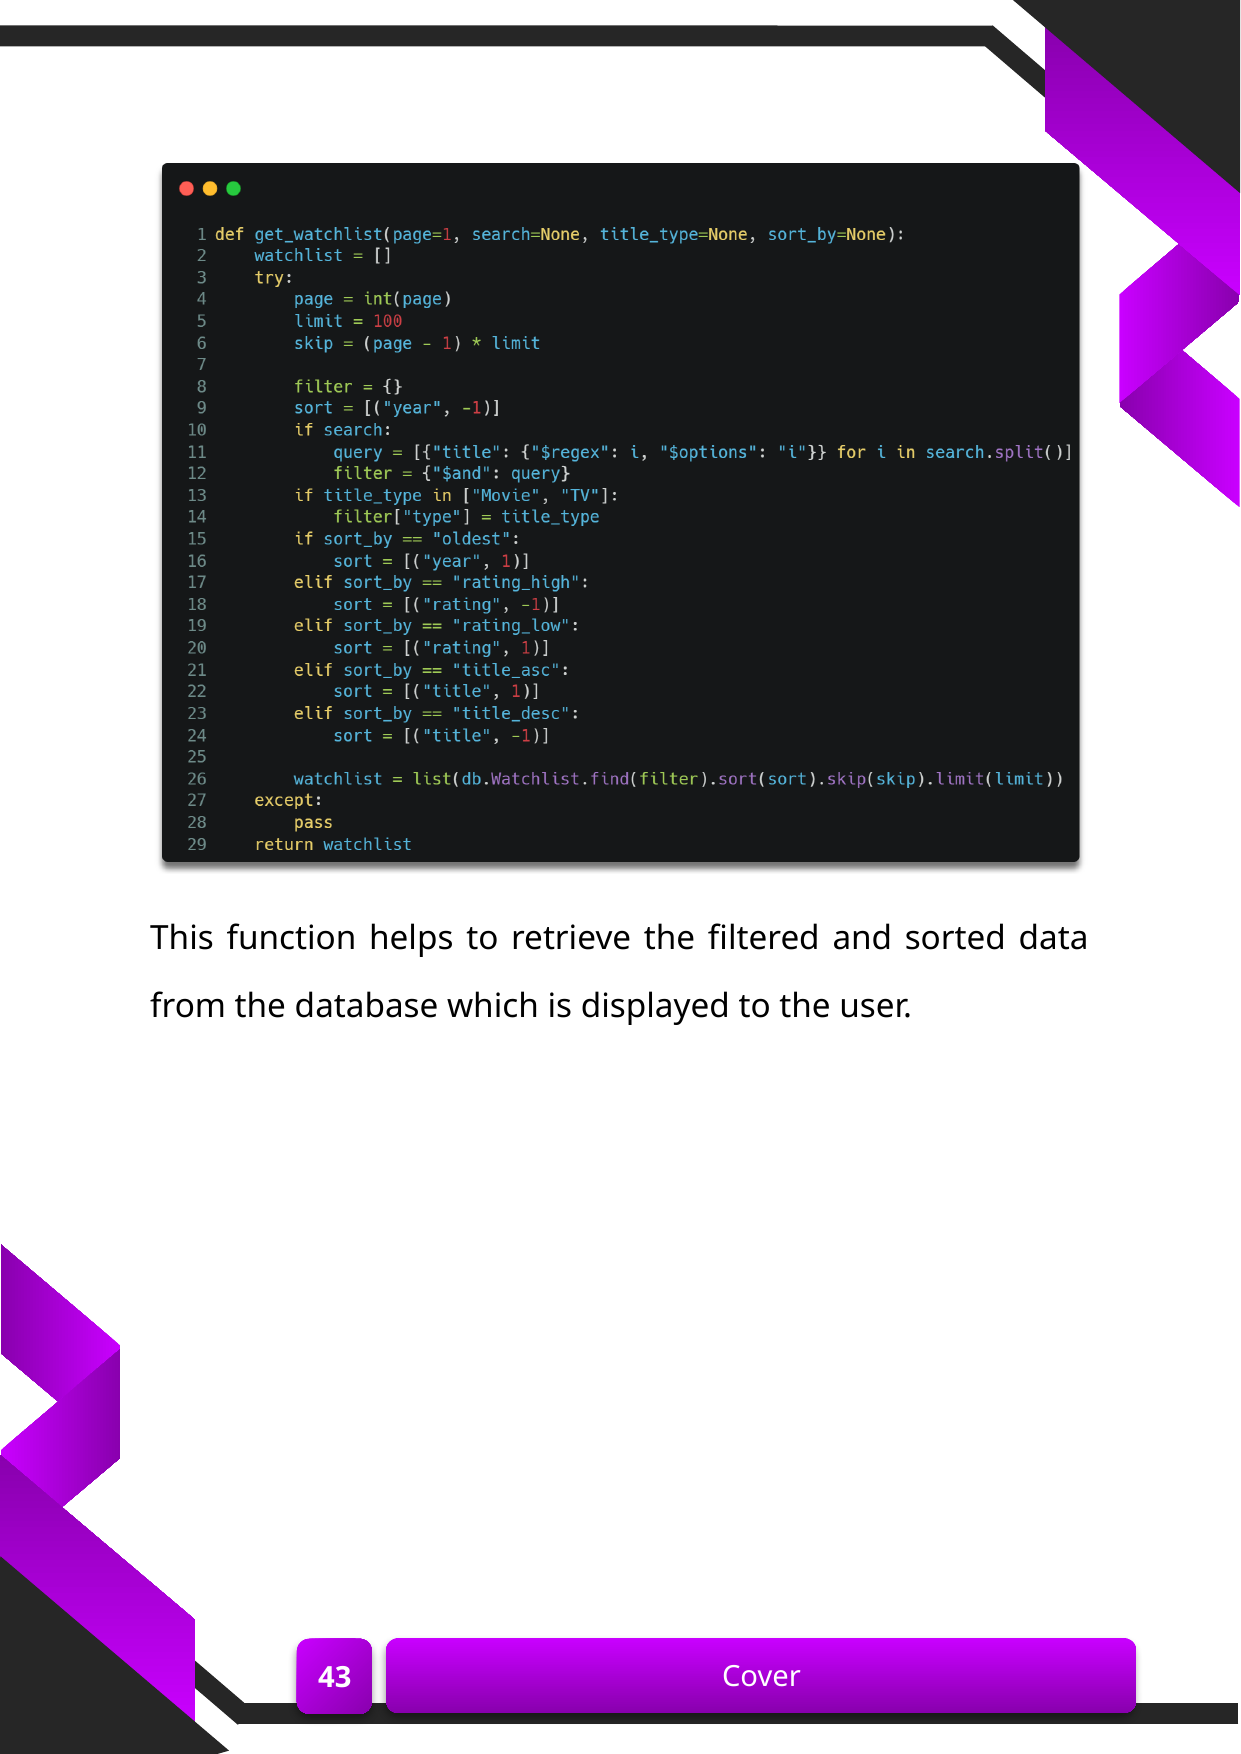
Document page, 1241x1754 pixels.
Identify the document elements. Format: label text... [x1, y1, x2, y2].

text This function helps to retrieve the filtered and sorted data from the database which is displayed to the user. [150, 913, 1090, 1027]
picture [150, 150, 1091, 874]
